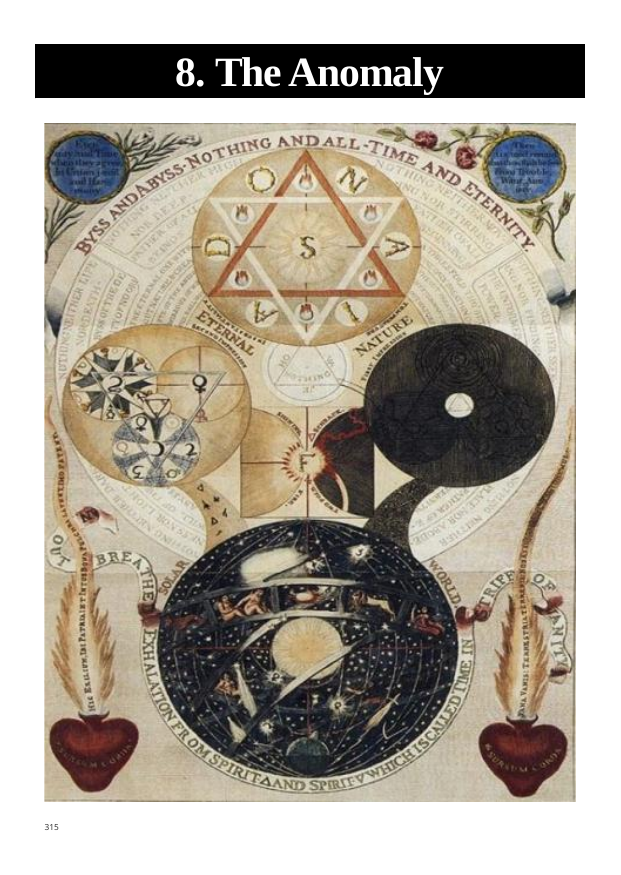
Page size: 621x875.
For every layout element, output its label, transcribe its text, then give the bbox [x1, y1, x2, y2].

picture [44, 123, 576, 802]
subtitle The Anomaly [36, 45, 584, 97]
